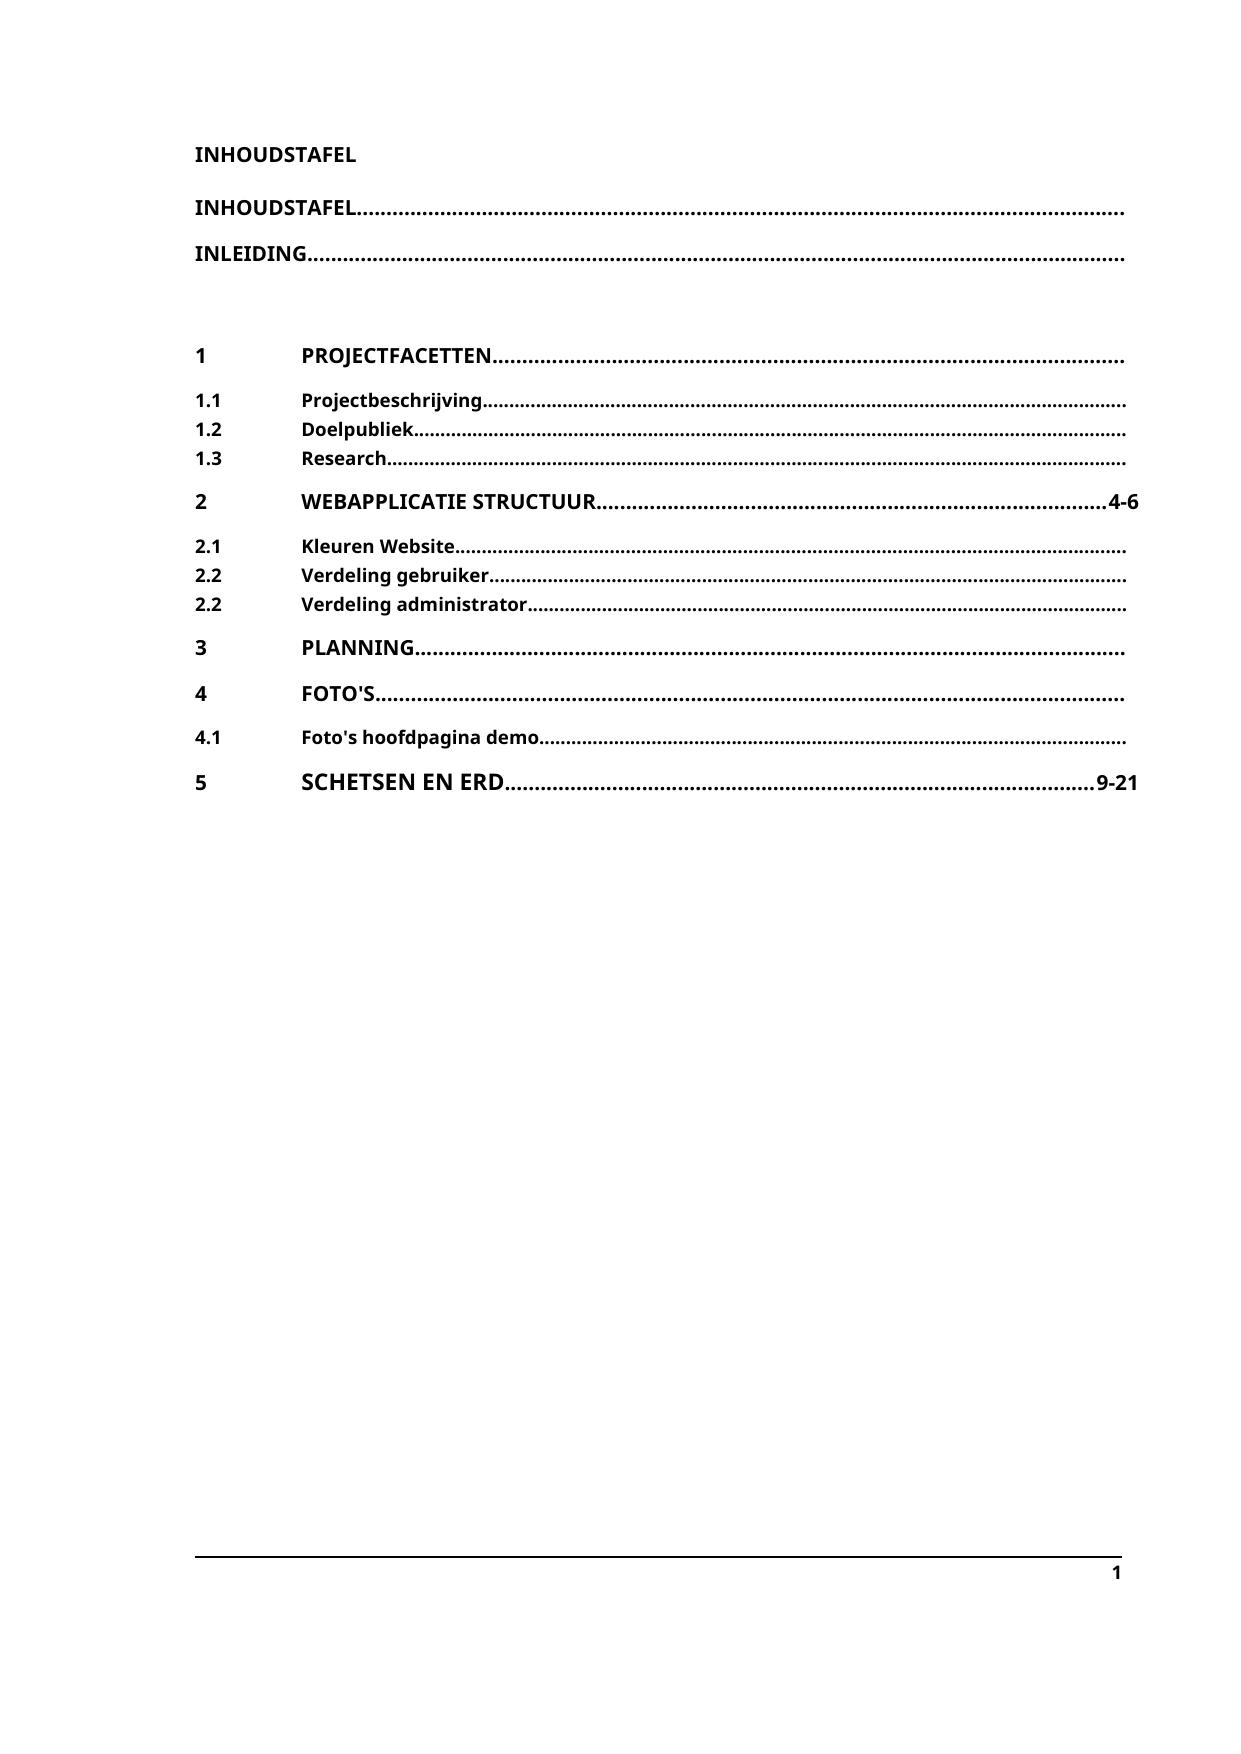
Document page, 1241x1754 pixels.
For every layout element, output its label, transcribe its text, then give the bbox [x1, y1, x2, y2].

text 3 PLanning 7 [195, 633, 1122, 662]
text 2 WEBAPPLICATIE STRUCTUUR 4-6 [195, 487, 1122, 516]
text 1.3 Research 3 [195, 446, 1122, 471]
text 2.1 Kleuren Website 4 [195, 533, 1122, 558]
text 2.2 Verdeling administrator 6 [195, 591, 1122, 617]
text 4 FOTO'S 8 [195, 679, 1122, 707]
text 4.1 Foto's hoofdpagina demo 8 [195, 724, 1122, 750]
text 5 SCHETSEN EN ERD 9-21 [195, 766, 1122, 797]
text 2.2 Verdeling gebruiker 5 [195, 562, 1122, 588]
text 1.1 Projectbeschrijving 3 [195, 387, 1122, 412]
text 1.2 Doelpubliek 3 [195, 416, 1122, 442]
text Inhoudstafel 1 [195, 193, 1122, 222]
text INHOUDSTAFEL [195, 140, 1122, 168]
text 1 ProJectFACETTEN 3 [195, 341, 1122, 370]
text Inleiding 2 [195, 239, 1122, 267]
